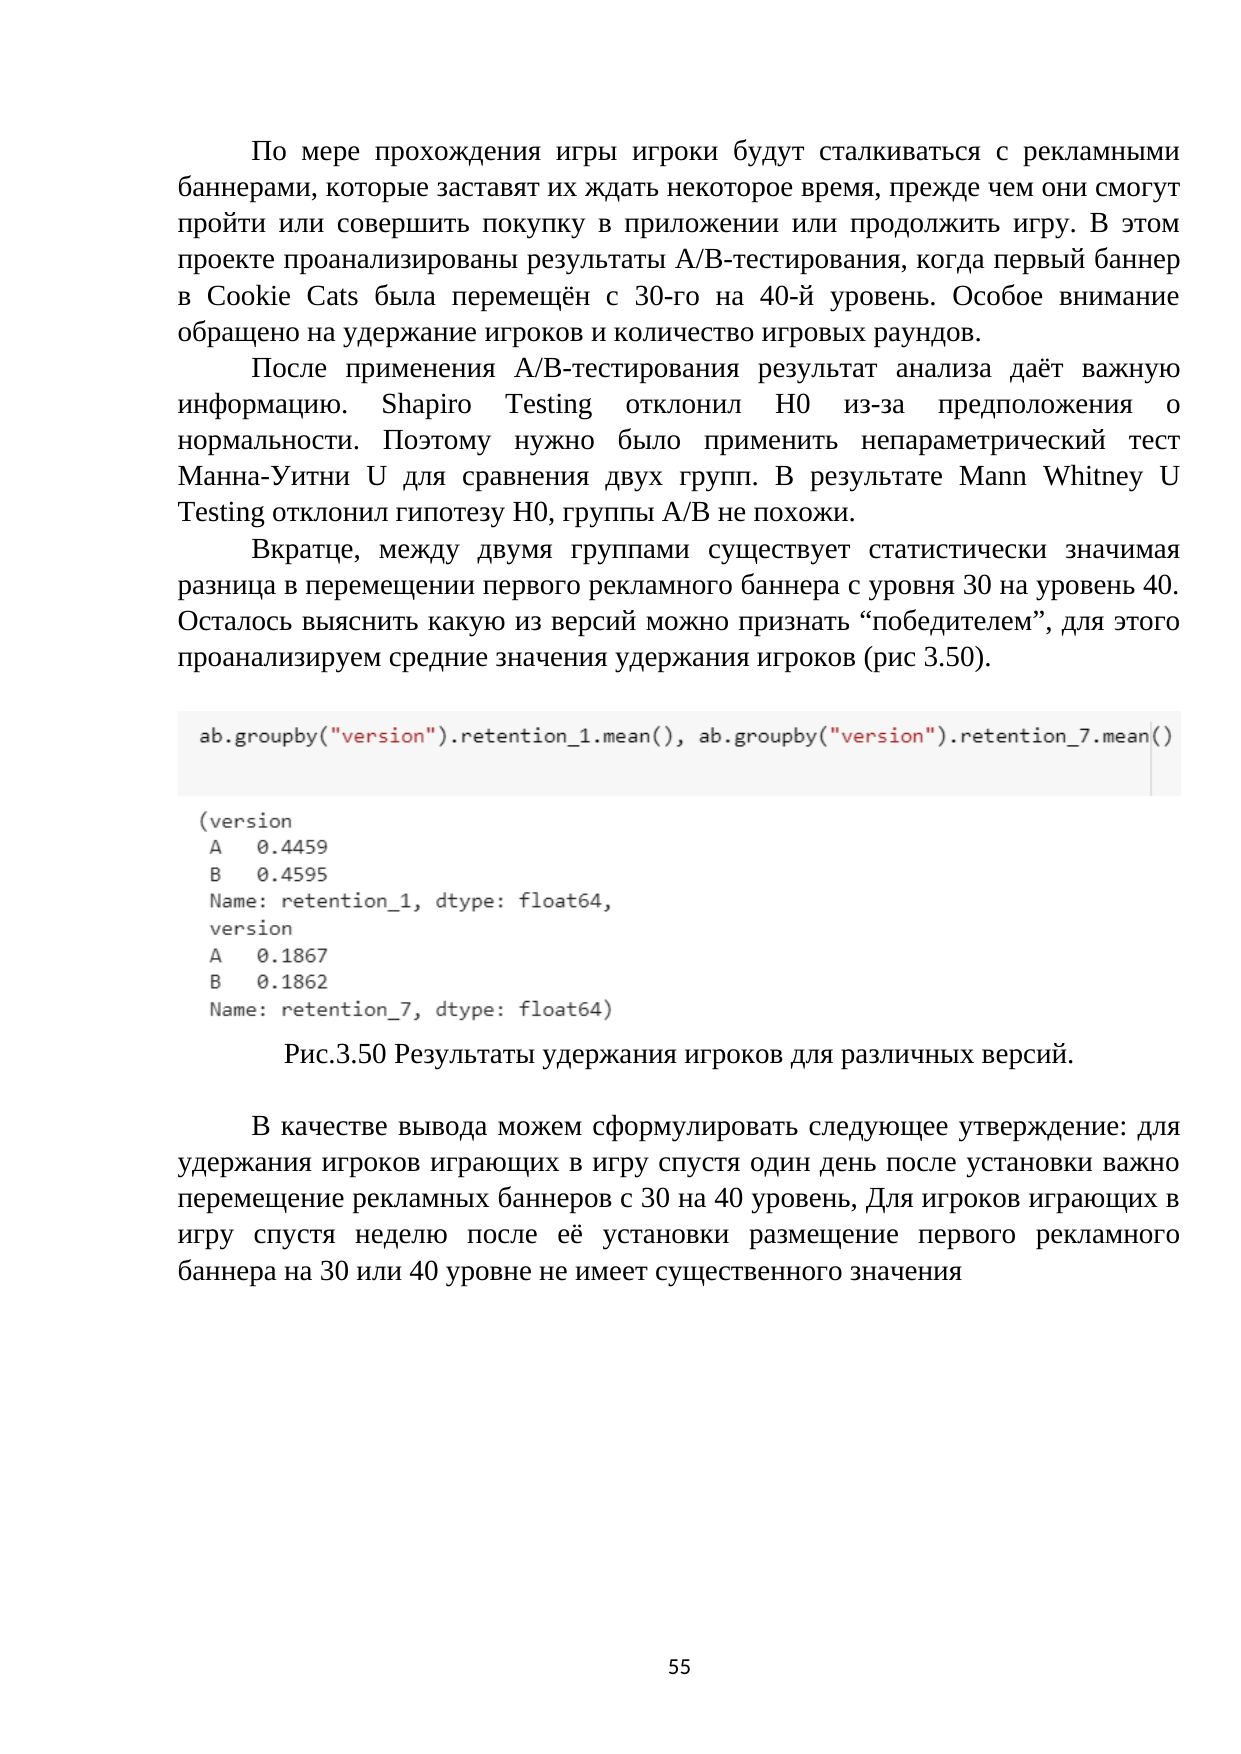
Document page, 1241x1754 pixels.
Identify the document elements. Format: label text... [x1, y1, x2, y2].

text В качестве вывода можем сформулировать следующее утверждение: для удержания игроков играющих в игру спустя один день после установки важно перемещение рекламных баннеров с 30 на 40 уровень, Для игроков играющих в игру спустя неделю после её установки размещение первого рекламного баннера на 30 или 40 уровне не имеет существенного значения [177, 1108, 1181, 1286]
text Рис.3.50 Результаты удержания игроков для различных версий. [177, 1036, 1181, 1069]
text По мере прохождения игры игроки будут сталкиваться с рекламными баннерами, которые заставят их ждать некоторое время, прежде чем они смогут пройти или совершить покупку в приложении или продолжить игру. В этом проекте проанализированы результаты A/B-тестирования, когда первый баннер в Cookie Cats была перемещён с 30-го на 40-й уровень. Особое внимание обращено на удержание игроков и количество игровых раундов. [177, 133, 1181, 347]
picture [177, 711, 1182, 1034]
text После применения A/B-тестирования результат анализа даёт важную информацию. Shapiro Testing отклонил H0 из-за предположения о нормальности. Поэтому нужно было применить непараметрический тест Манна-Уитни U для сравнения двух групп. В результате Mann Whitney U Testing отклонил гипотезу H0, группы A/B не похожи. [177, 350, 1181, 528]
text Вкратце, между двумя группами существует статистически значимая разница в перемещении первого рекламного баннера с уровня 30 на уровень 40. Осталось выяснить какую из версий можно признать “победителем”, для этого проанализируем средние значения удержания игроков (рис 3.50). [177, 531, 1181, 673]
